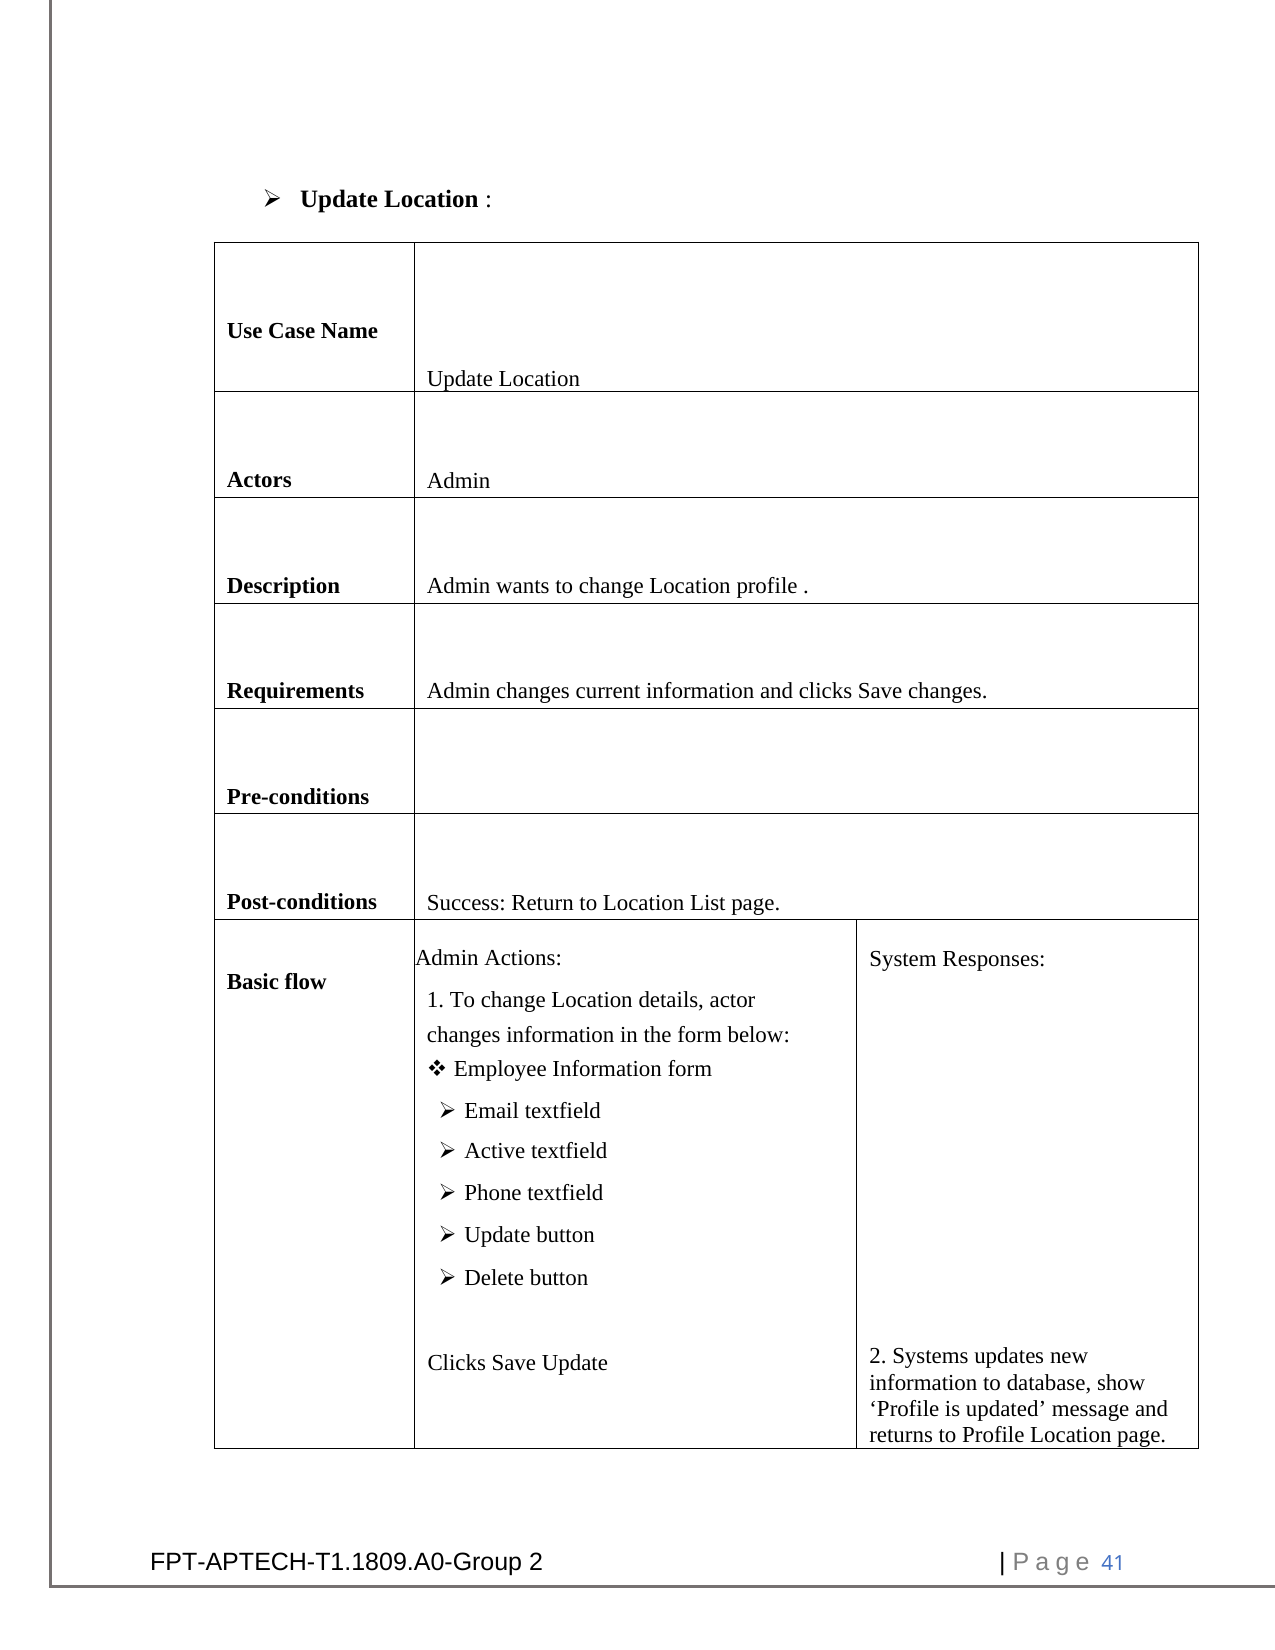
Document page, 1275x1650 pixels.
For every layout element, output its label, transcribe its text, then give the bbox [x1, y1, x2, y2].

table_cell Admin changes current information and clicks Save changes. [415, 604, 1198, 708]
table_cell Description [215, 498, 414, 602]
table_cell Post-conditions [215, 814, 414, 919]
table_cell [415, 709, 1198, 813]
table_cell Admin [415, 392, 1198, 497]
table_header Use Case Name [215, 243, 414, 391]
table_cell System Responses: 2. Systems updates new information to database, show ‘Profile is updated’ message and returns to Profile Location page. [857, 920, 1198, 1448]
table_cell Admin wants to change Location profile . [415, 498, 1198, 602]
table_header Update Location [415, 243, 1198, 391]
table_cell Actors [215, 392, 414, 497]
table_cell Success: Return to Location List page. [415, 814, 1198, 919]
table_cell Basic flow [215, 920, 414, 1448]
list Update Location : [262, 184, 1125, 213]
table_cell Pre-conditions [215, 709, 414, 813]
table_cell Admin Actions: 1. To change Location details, actor changes information in the form below: Employee Information form Email textfield Active textfield Phone textfield Update button Delete button Clicks Save Update [415, 920, 856, 1448]
table_cell Requirements [215, 604, 414, 708]
